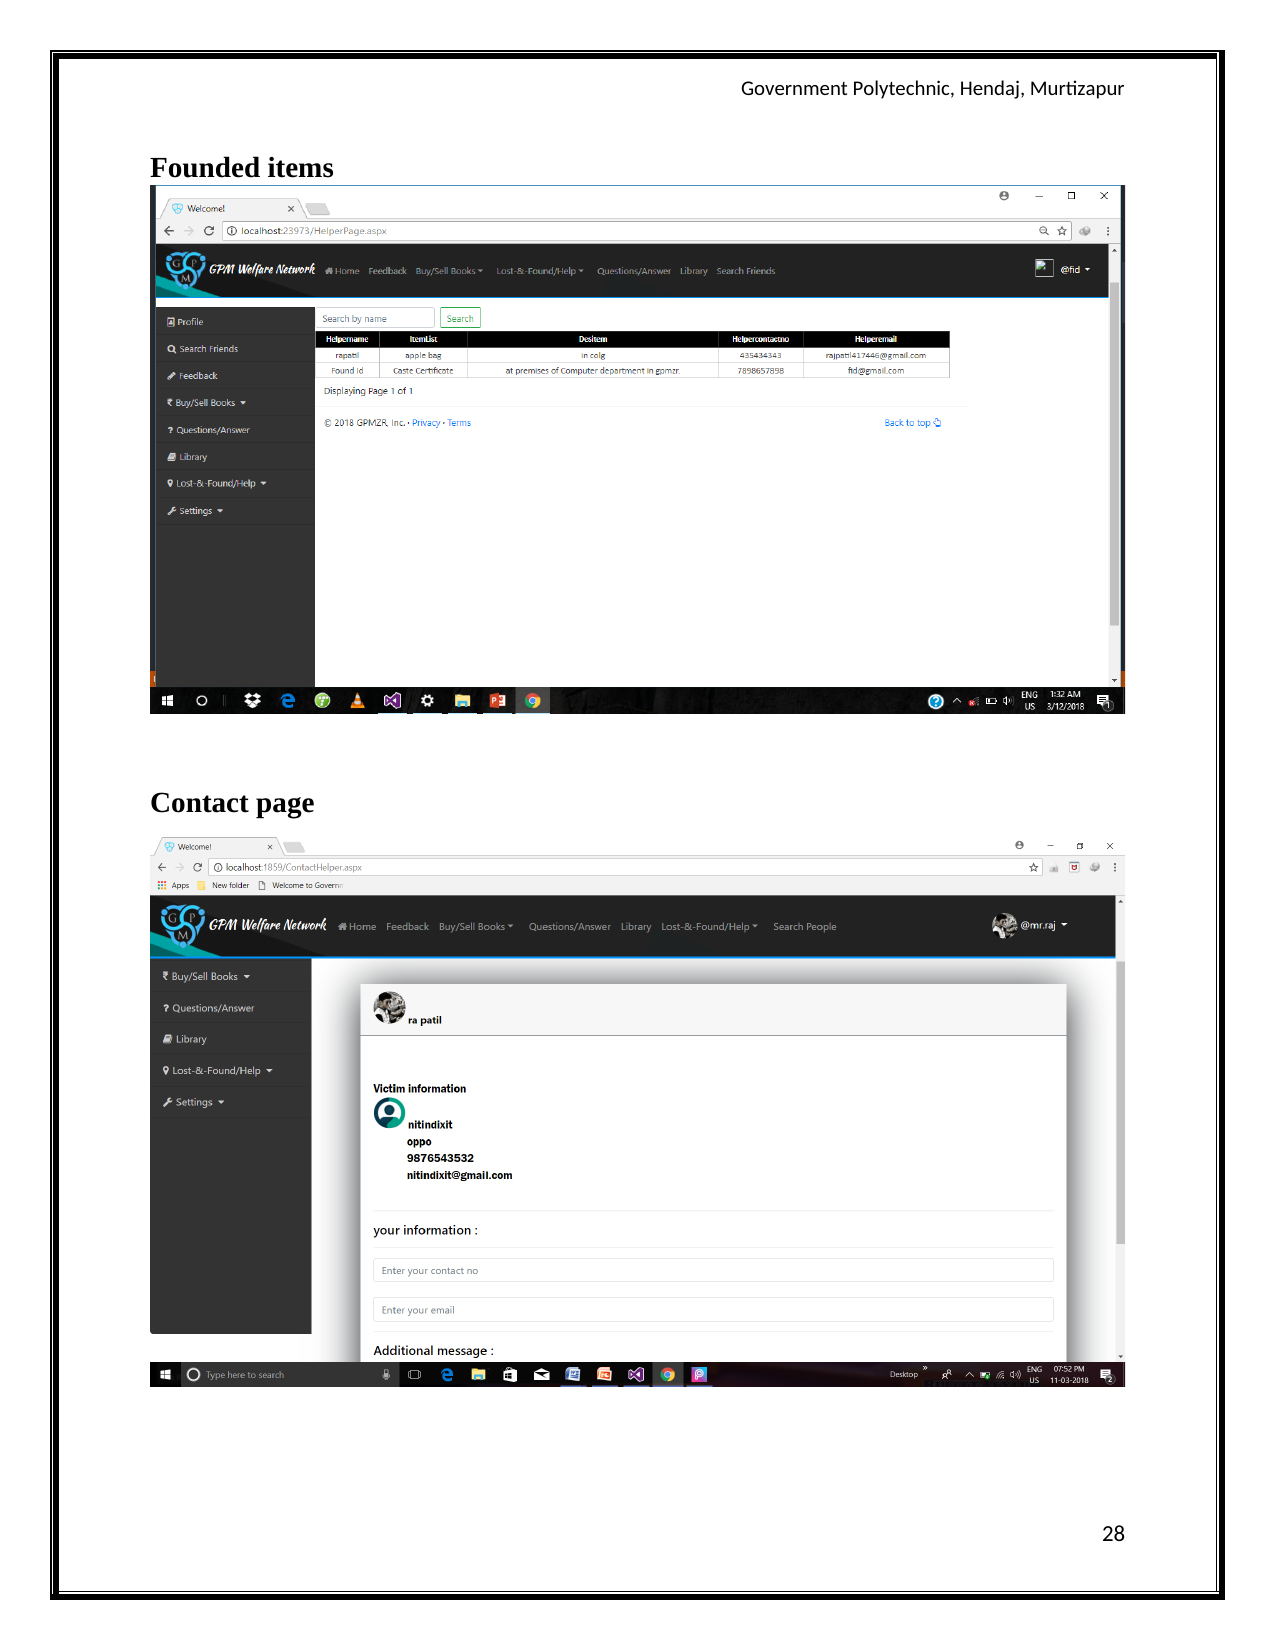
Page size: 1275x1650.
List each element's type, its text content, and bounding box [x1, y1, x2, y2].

picture [150, 185, 1125, 714]
text Contact page [150, 785, 1125, 818]
text Founded items [150, 150, 1125, 185]
picture [150, 837, 1125, 1387]
